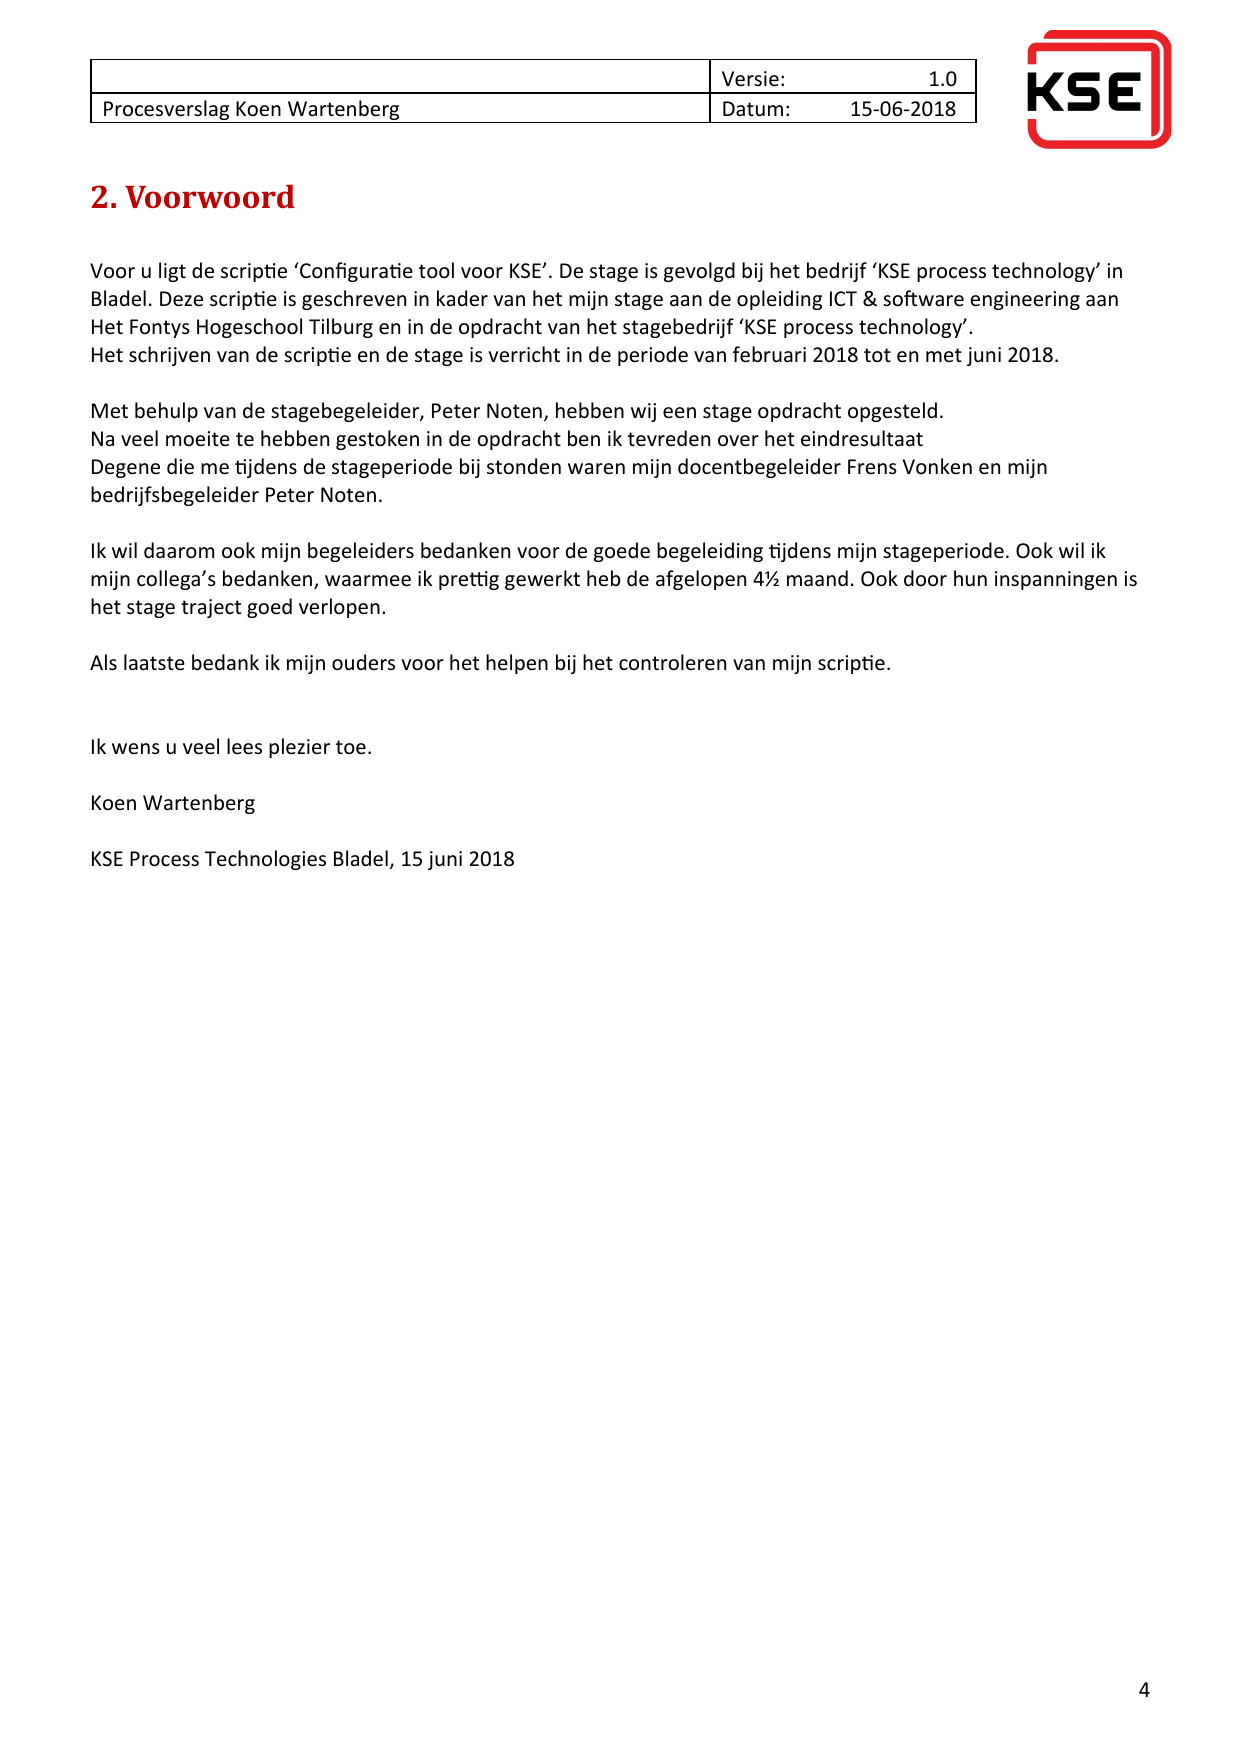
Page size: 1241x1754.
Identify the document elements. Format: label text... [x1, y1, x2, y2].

text Degene die me tijdens de stageperiode bij stonden waren mijn docentbegeleider Frens Vonken en mijn bedrijfsbegeleider Peter Noten. [90, 452, 1150, 508]
text Ik wens u veel lees plezier toe. [90, 732, 1150, 760]
text Koen Wartenberg [90, 788, 1150, 816]
text Het schrijven van de scriptie en de stage is verricht in de periode van februari 2018 tot en met juni 2018. [90, 340, 1150, 368]
subtitle Voorwoord [90, 176, 1150, 216]
text Voor u ligt de scriptie ‘Configuratie tool voor KSE’. De stage is gevolgd bij het bedrijf ‘KSE process technology’ in Bladel. Deze scriptie is geschreven in kader van het mijn stage aan de opleiding ICT & software engineering aan Het Fontys Hogeschool Tilburg en in de opdracht van het stagebedrijf ‘KSE process technology’. [90, 256, 1150, 340]
text Ik wil daarom ook mijn begeleiders bedanken voor de goede begeleiding tijdens mijn stageperiode. Ook wil ik mijn collega’s bedanken, waarmee ik prettig gewerkt heb de afgelopen 4½ maand. Ook door hun inspanningen is het stage traject goed verlopen. [90, 536, 1150, 620]
text Met behulp van de stagebegeleider, Peter Noten, hebben wij een stage opdracht opgesteld. [90, 396, 1150, 424]
text Na veel moeite te hebben gestoken in de opdracht ben ik tevreden over het eindresultaat [90, 424, 1150, 452]
text KSE Process Technologies Bladel, 15 juni 2018 [90, 844, 1150, 872]
picture [1027, 30, 1172, 149]
text Als laatste bedank ik mijn ouders voor het helpen bij het controleren van mijn scriptie. [90, 648, 1150, 676]
